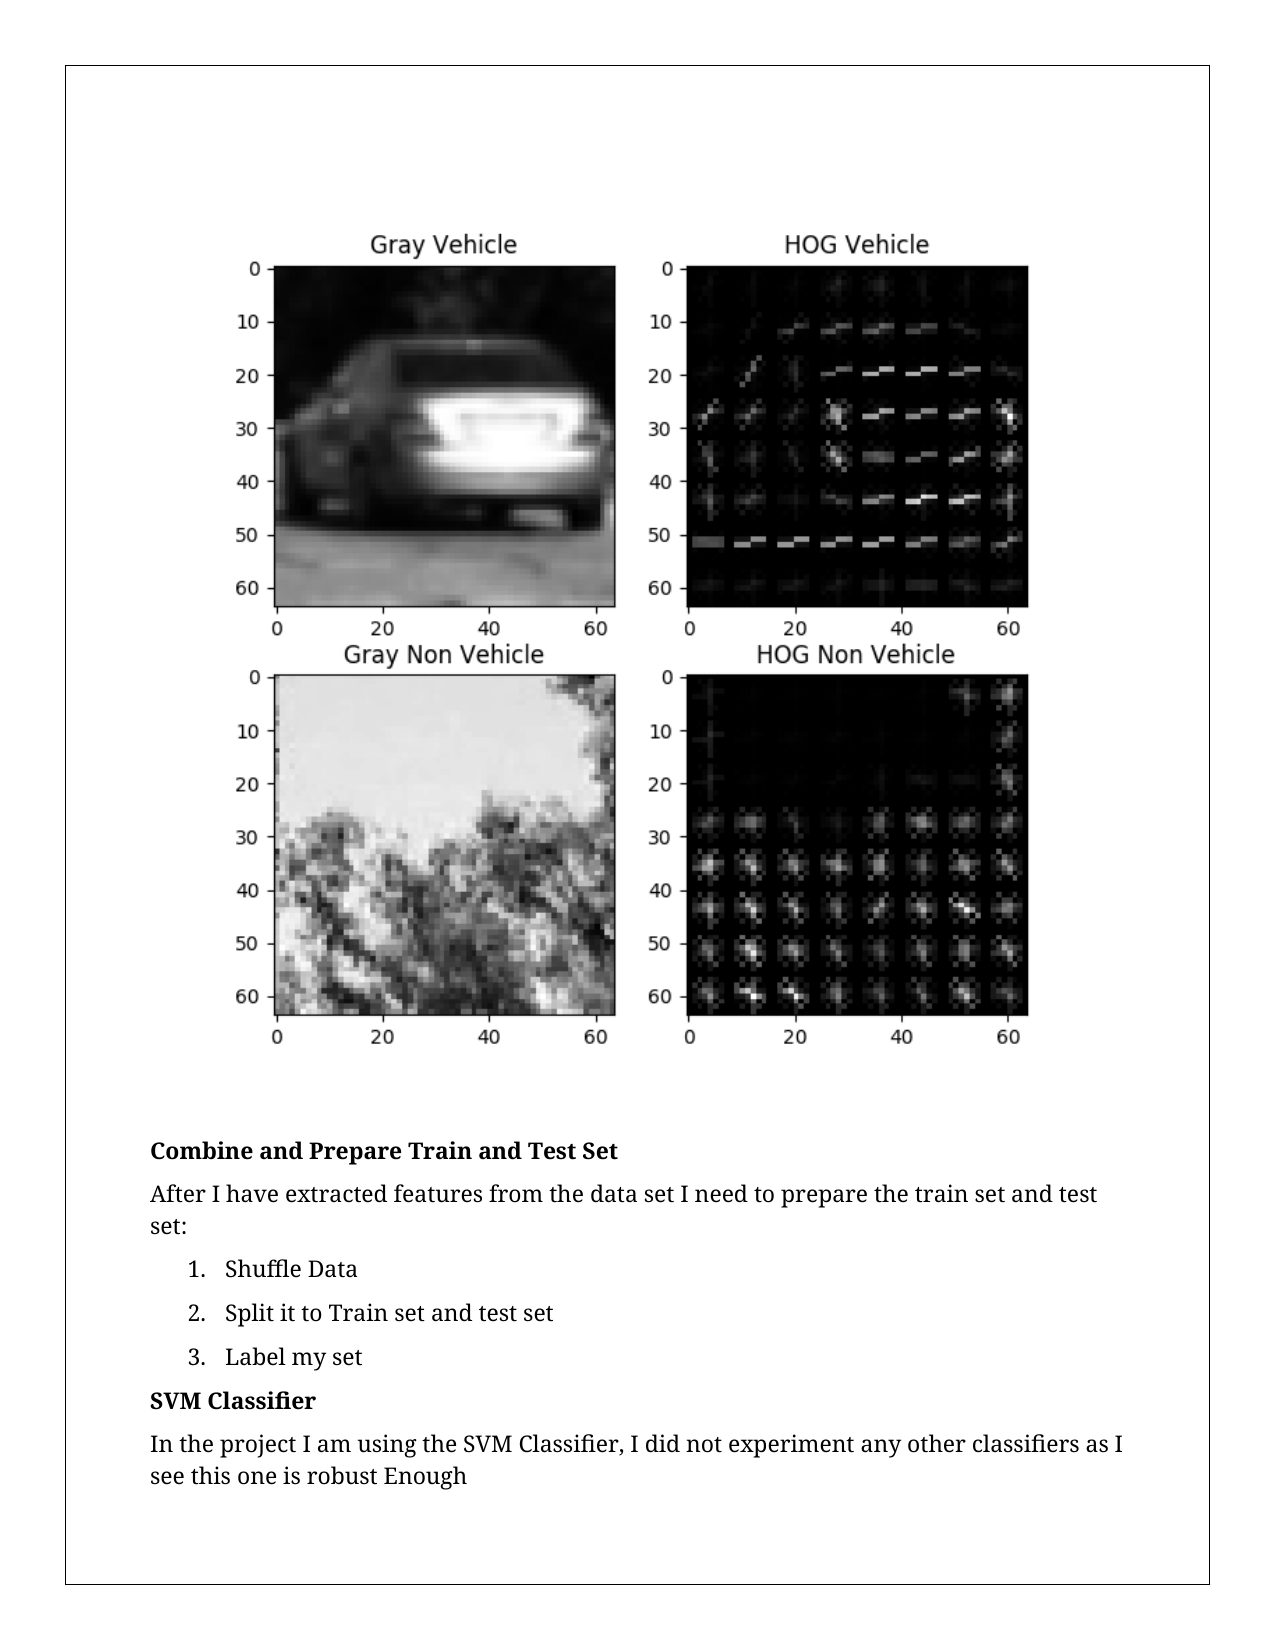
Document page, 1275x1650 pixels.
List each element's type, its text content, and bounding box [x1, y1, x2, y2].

text After I have extracted features from the data set I need to prepare the train set and test set: [150, 1178, 1125, 1241]
list Shuffle Data [187, 1253, 1125, 1284]
subtitle SVM Classifier [150, 1384, 1125, 1416]
picture [150, 150, 1125, 1122]
list Label my set [187, 1341, 1125, 1372]
text In the project I am using the SVM Classifier, I did not experiment any other classifiers as I see this one is robust Enough [150, 1428, 1125, 1491]
subtitle Combine and Prepare Train and Test Set [150, 1134, 1125, 1166]
list Split it to Train set and test set [187, 1297, 1125, 1328]
